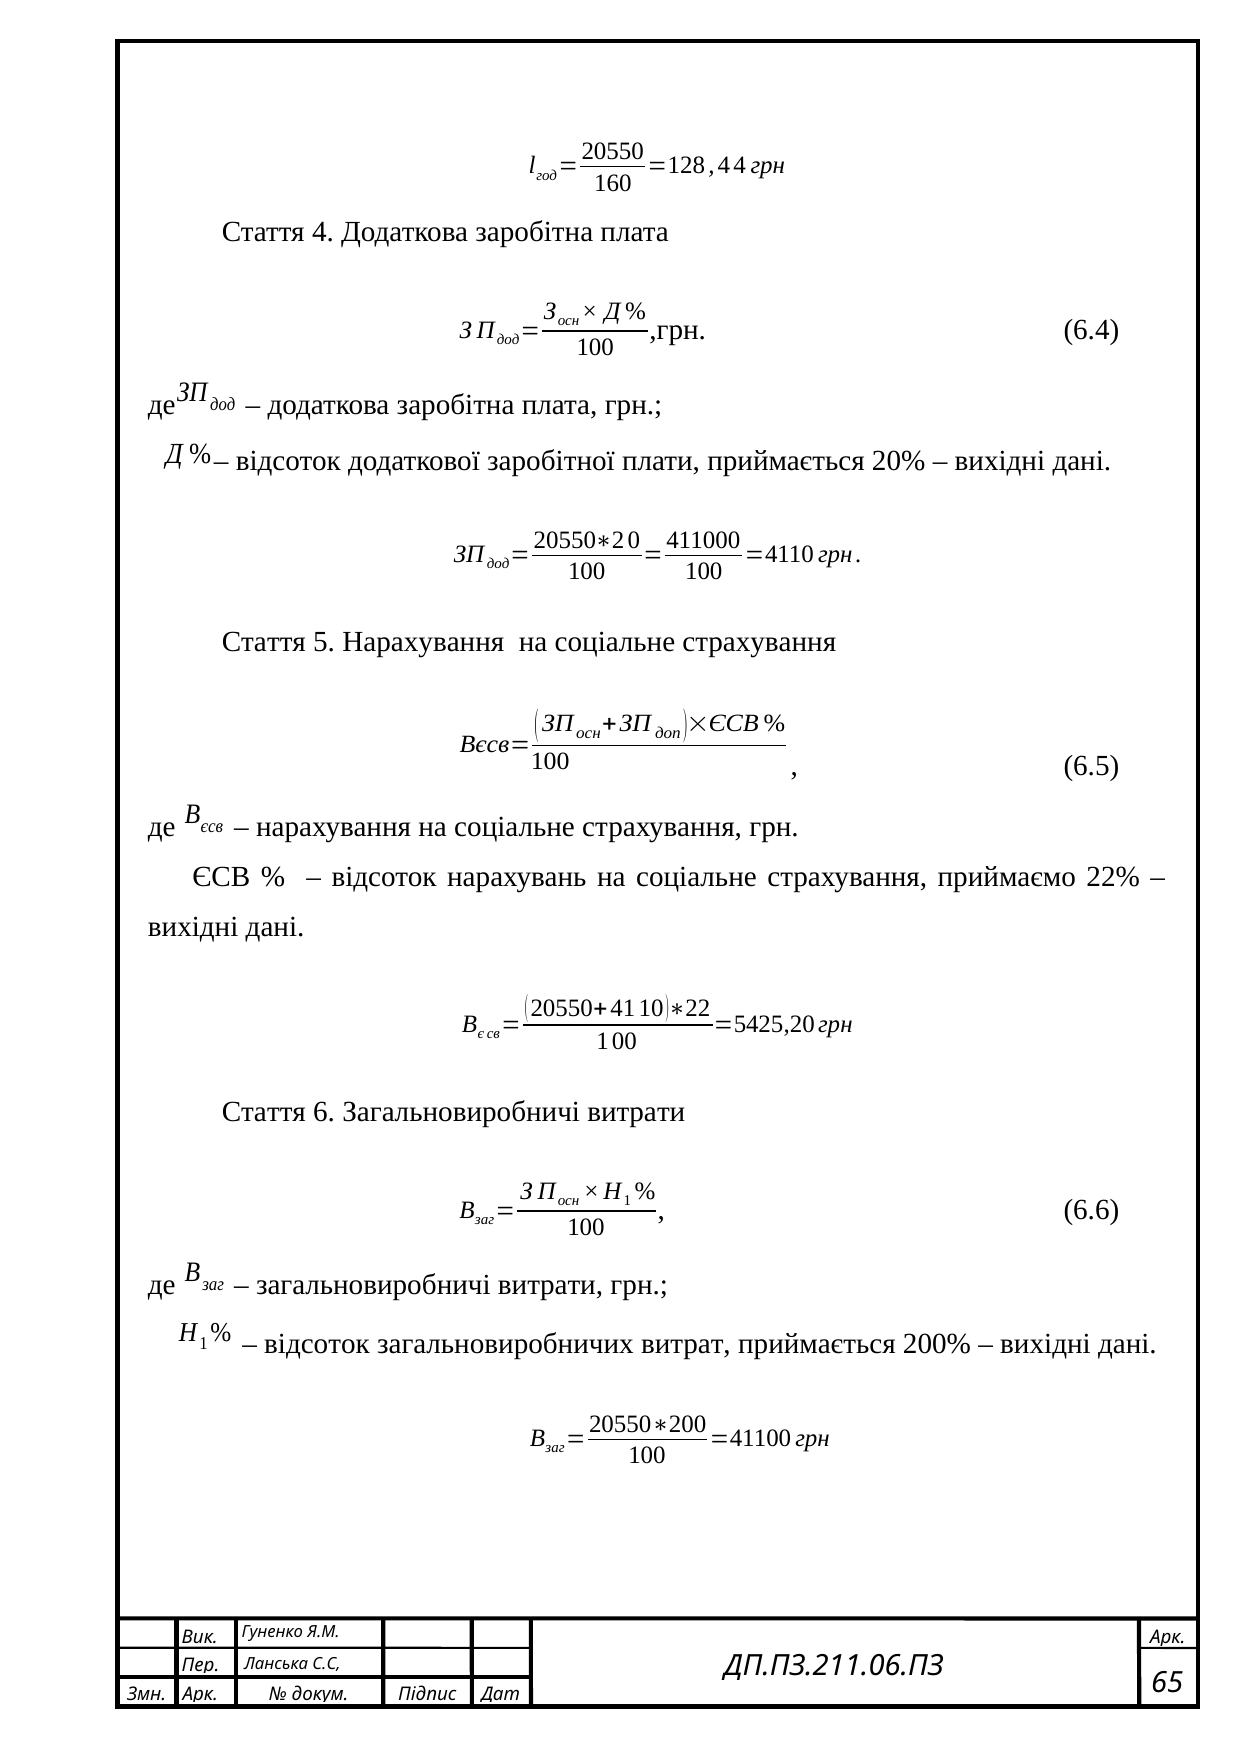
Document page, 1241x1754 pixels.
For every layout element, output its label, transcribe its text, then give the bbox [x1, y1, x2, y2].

text Стаття 6. Загальновиробничі витрати [148, 1094, 1166, 1127]
text – відсоток загальновиробничих витрат, приймається 200% – вихідні дані. [148, 1317, 1166, 1360]
text ЄСВ % – відсоток нарахувань на соціальне страхування, приймаємо 22% – вихідні дані. [148, 859, 1166, 943]
text ,грн. (6.4) [133, 297, 1166, 360]
text де – нарахування на соціальне страхування, грн. [148, 798, 1166, 842]
text Стаття 5. Нарахування на соціальне страхування [148, 624, 1166, 658]
text Стаття 4. Додаткова заробітна плата [148, 214, 1166, 247]
text де – додаткова заробітна плата, грн.; [148, 377, 1166, 421]
text – відсоток додаткової заробітної плати, приймається 20% – вихідні дані. [148, 437, 1166, 476]
text , (6.5) [133, 708, 1166, 782]
text де – загальновиробничі витрати, грн.; [148, 1257, 1166, 1301]
text , (6.6) [133, 1177, 1166, 1240]
